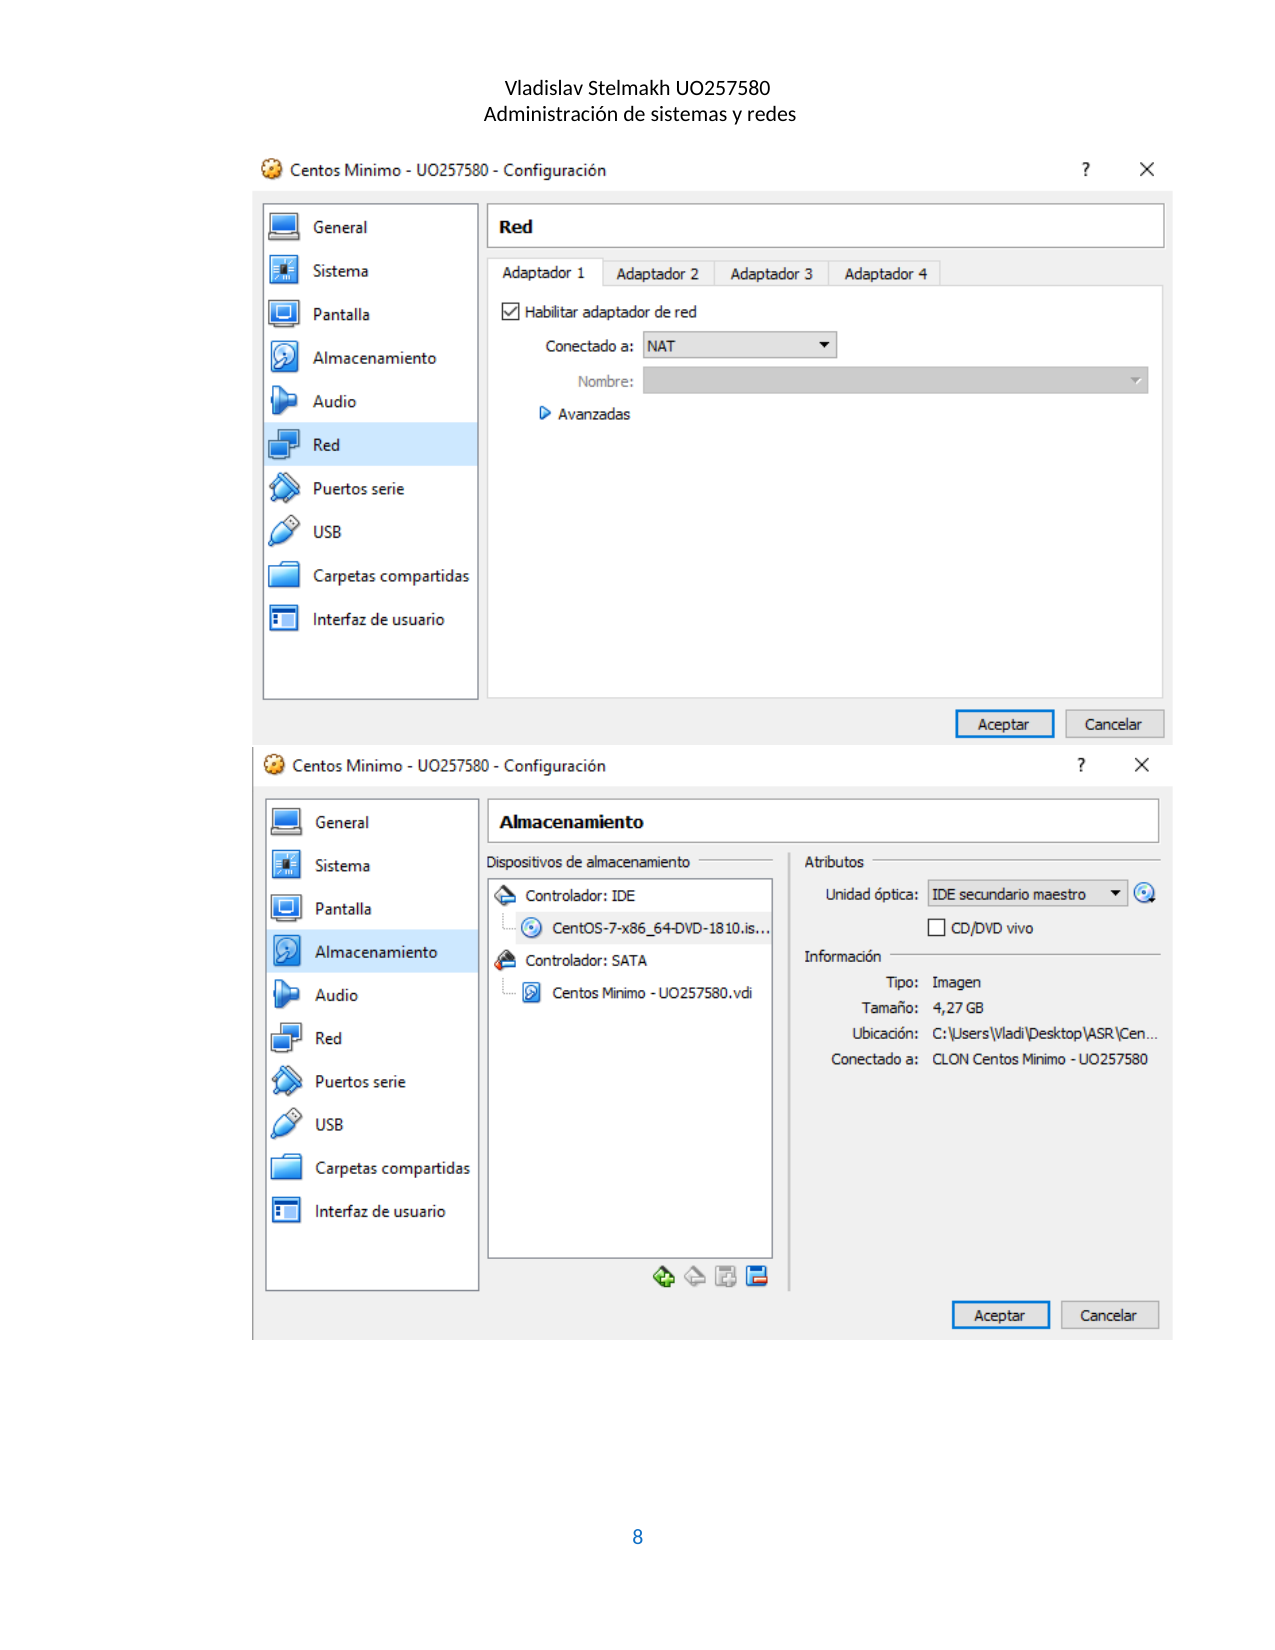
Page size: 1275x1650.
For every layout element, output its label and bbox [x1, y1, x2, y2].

picture [252, 153, 1173, 745]
picture [252, 747, 1173, 1340]
